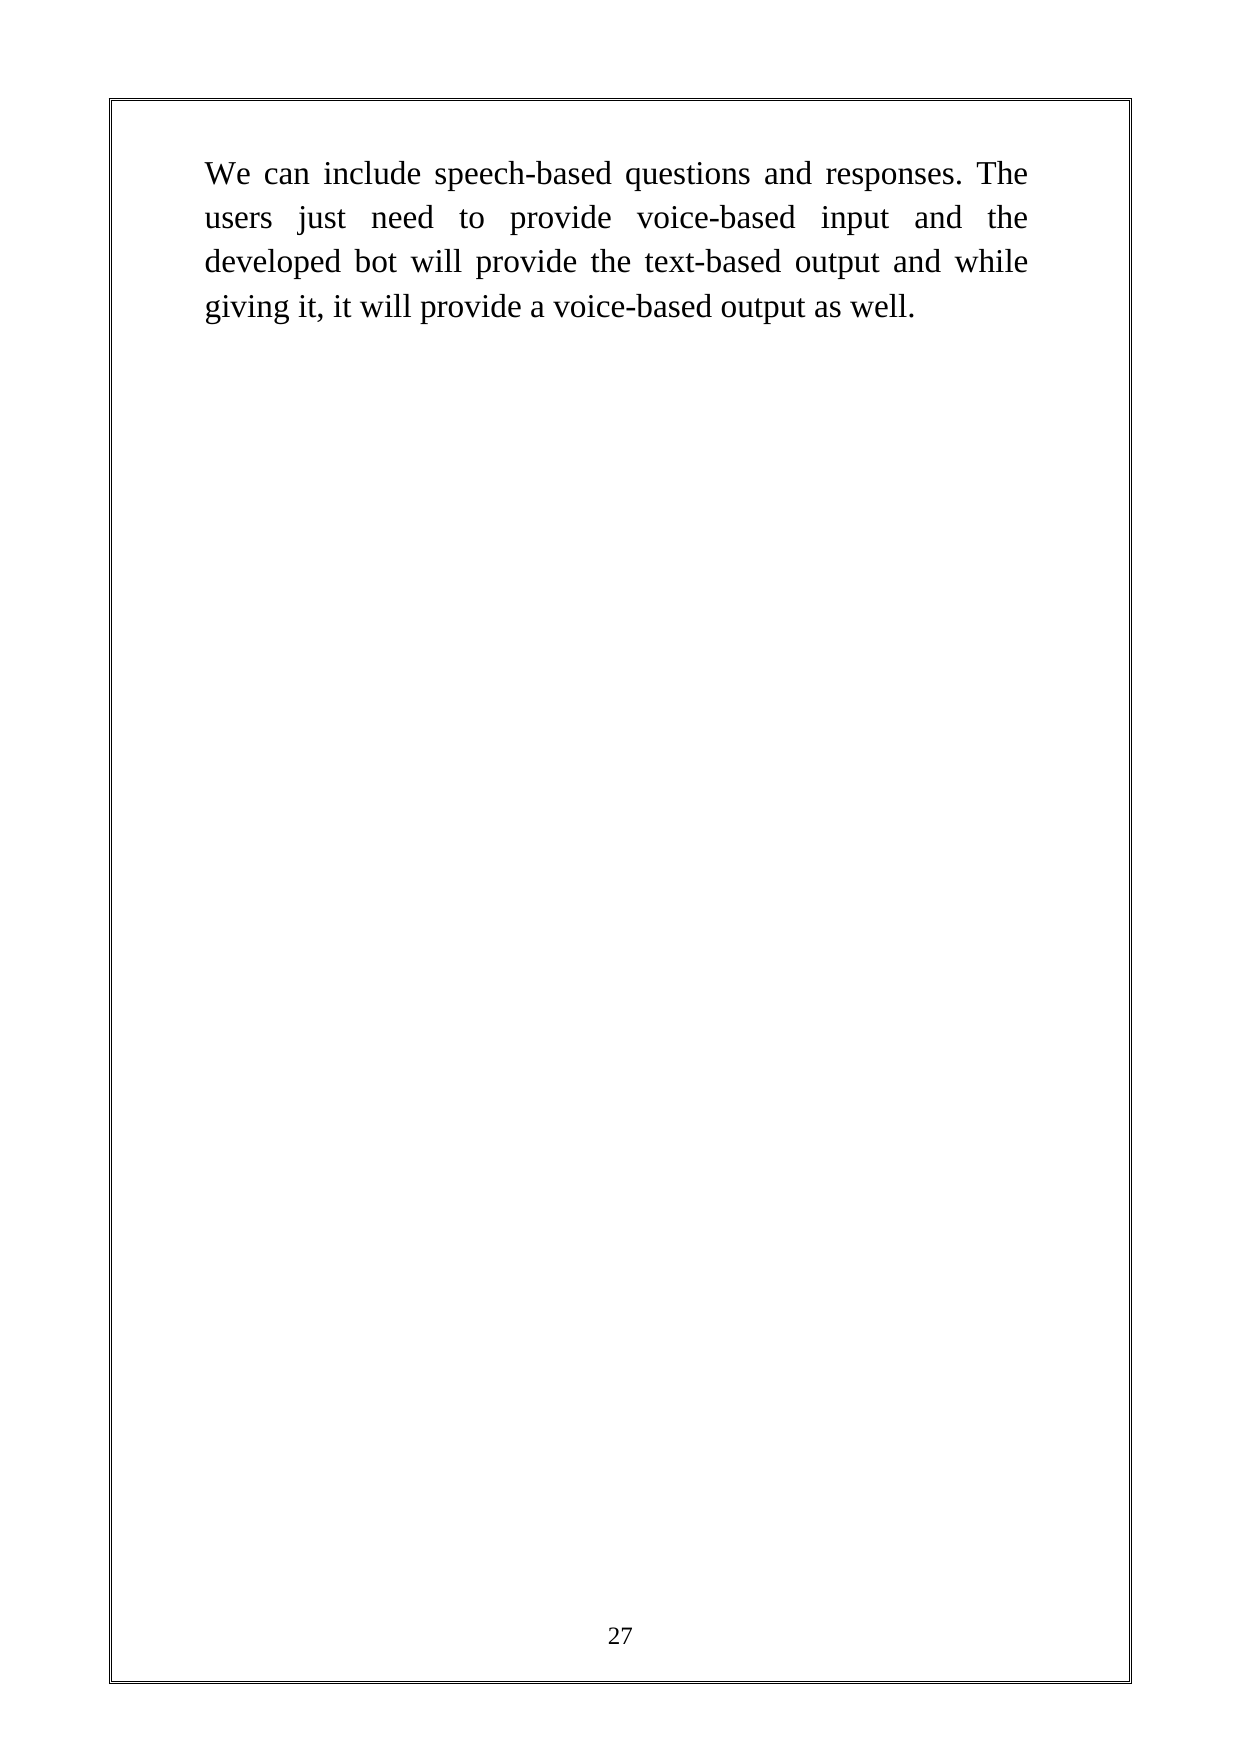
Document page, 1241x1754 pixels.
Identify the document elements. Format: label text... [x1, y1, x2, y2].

text We can include speech-based questions and responses. The users just need to provide voice-based input and the developed bot will provide the text-based output and while giving it, it will provide a voice-based output as well. [204, 154, 1029, 324]
